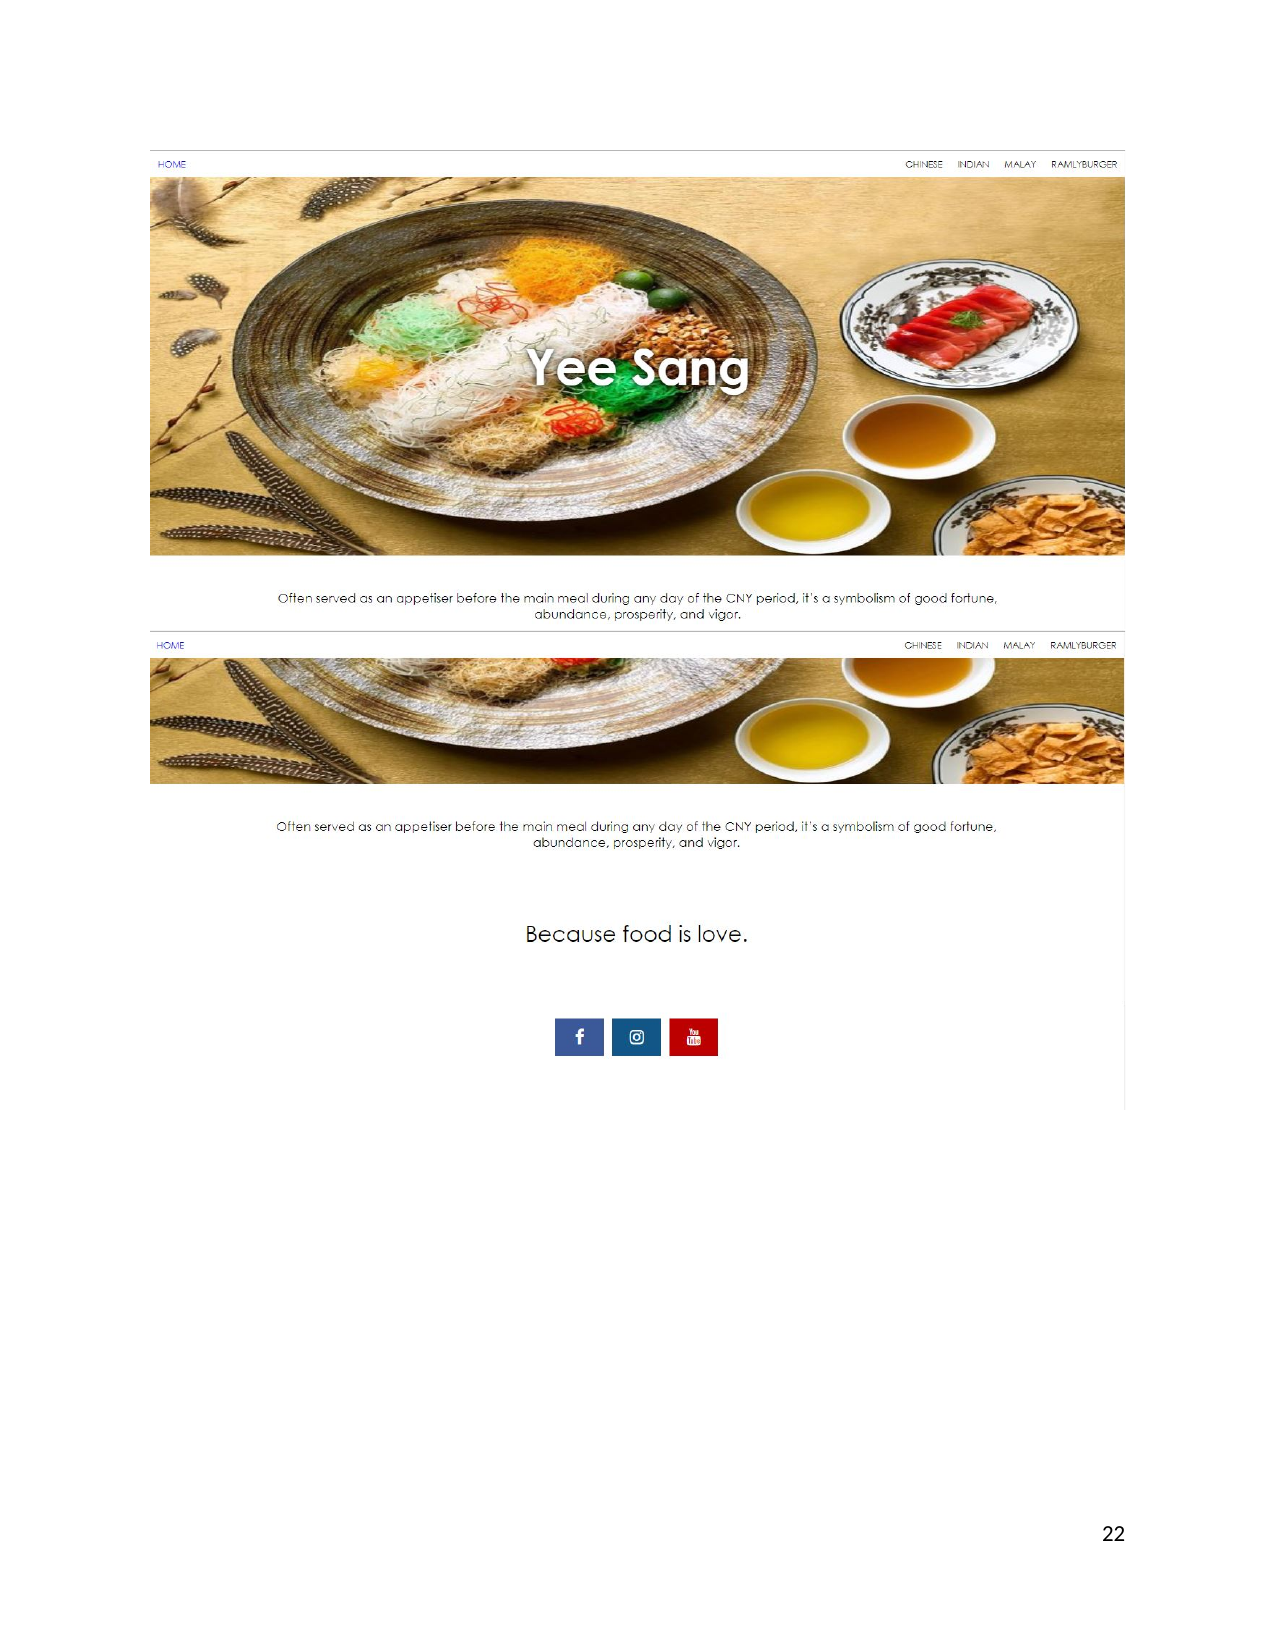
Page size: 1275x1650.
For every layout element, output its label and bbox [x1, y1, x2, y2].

picture [150, 630, 1125, 1110]
picture [150, 150, 1125, 629]
